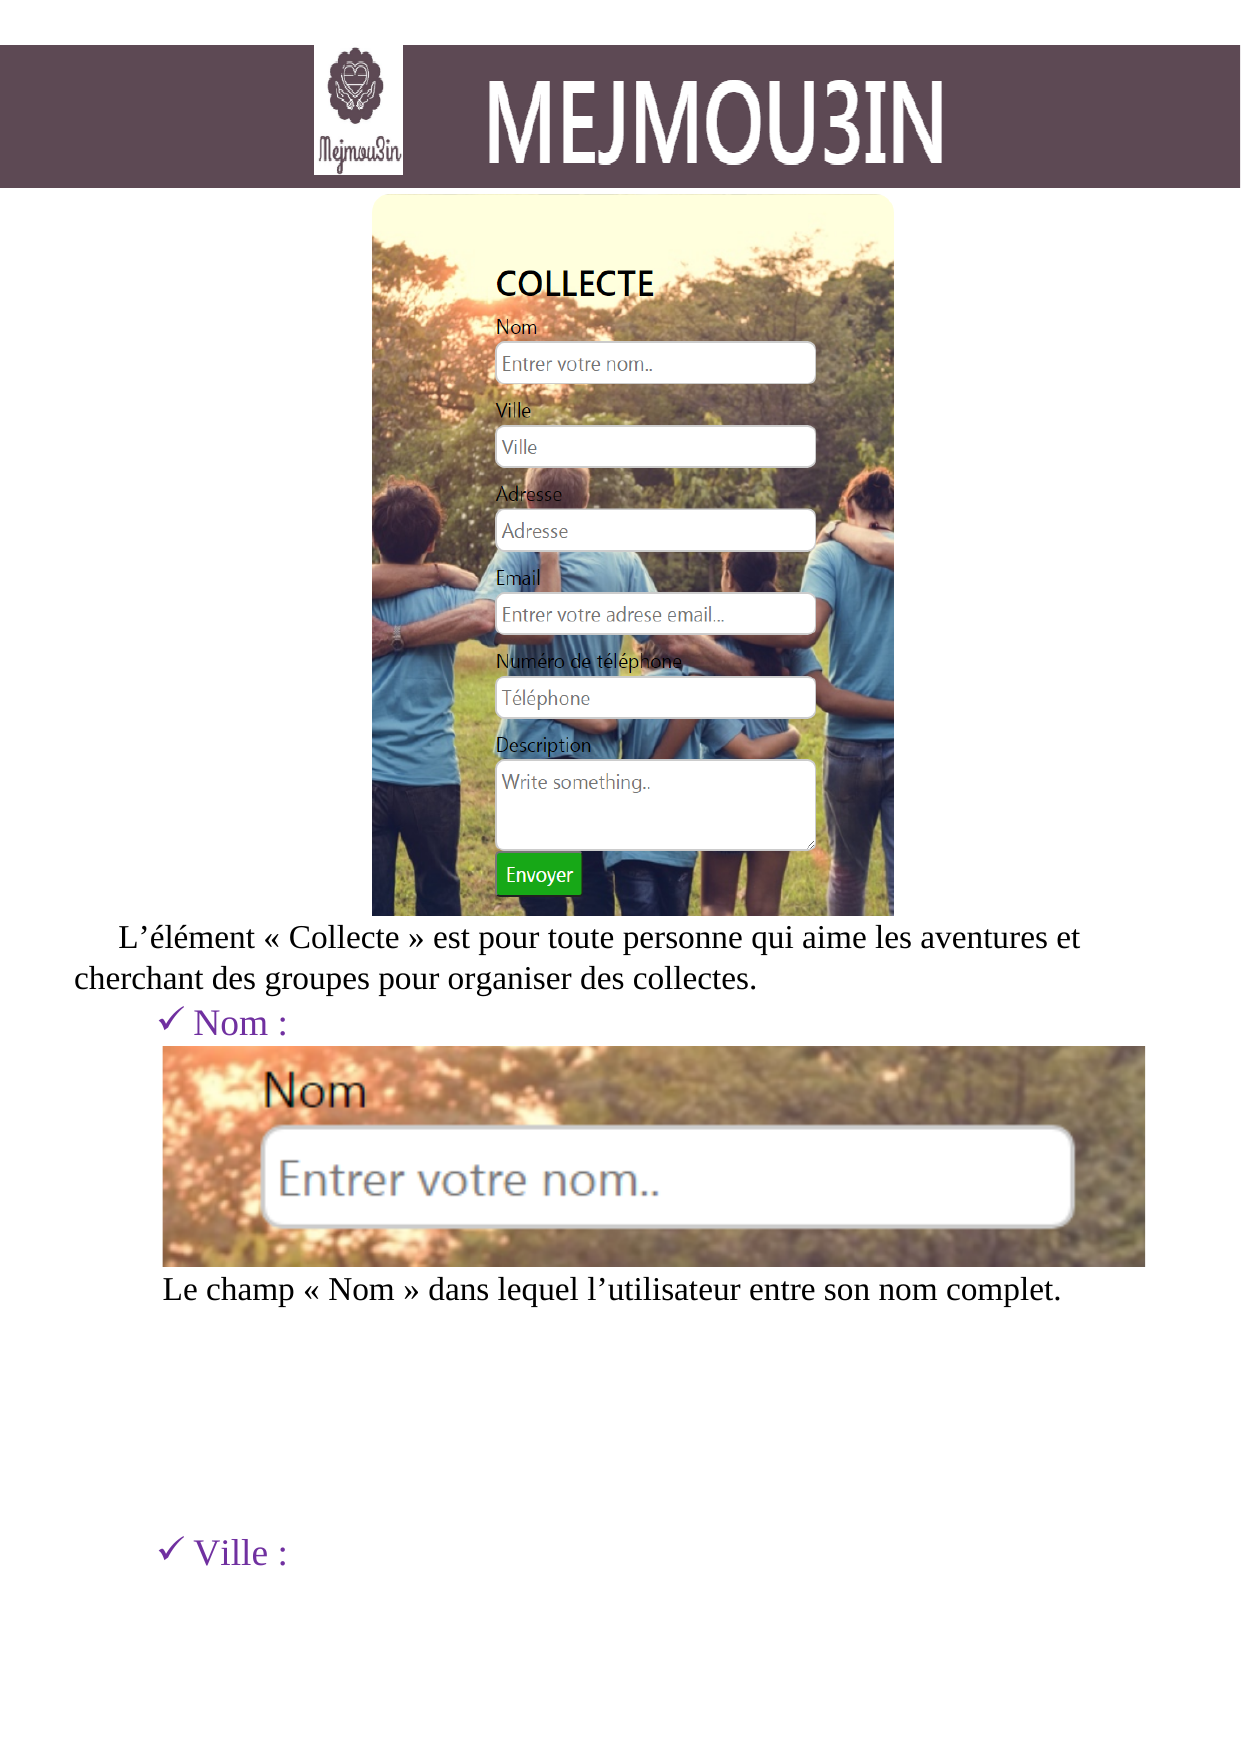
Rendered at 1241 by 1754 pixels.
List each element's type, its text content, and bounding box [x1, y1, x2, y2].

list L’élément « Collecte » est pour toute personne qui aime les aventures et cherchant des groupes pour organiser des collectes. [74, 917, 1211, 997]
list Nom : [156, 1000, 1211, 1043]
list Le champ « Nom » dans lequel l’utilisateur entre son nom complet. [162, 1269, 1211, 1307]
picture [0, 191, 1236, 916]
picture [162, 1046, 1146, 1267]
list Ville : [156, 1530, 1211, 1573]
picture [0, 45, 1241, 190]
